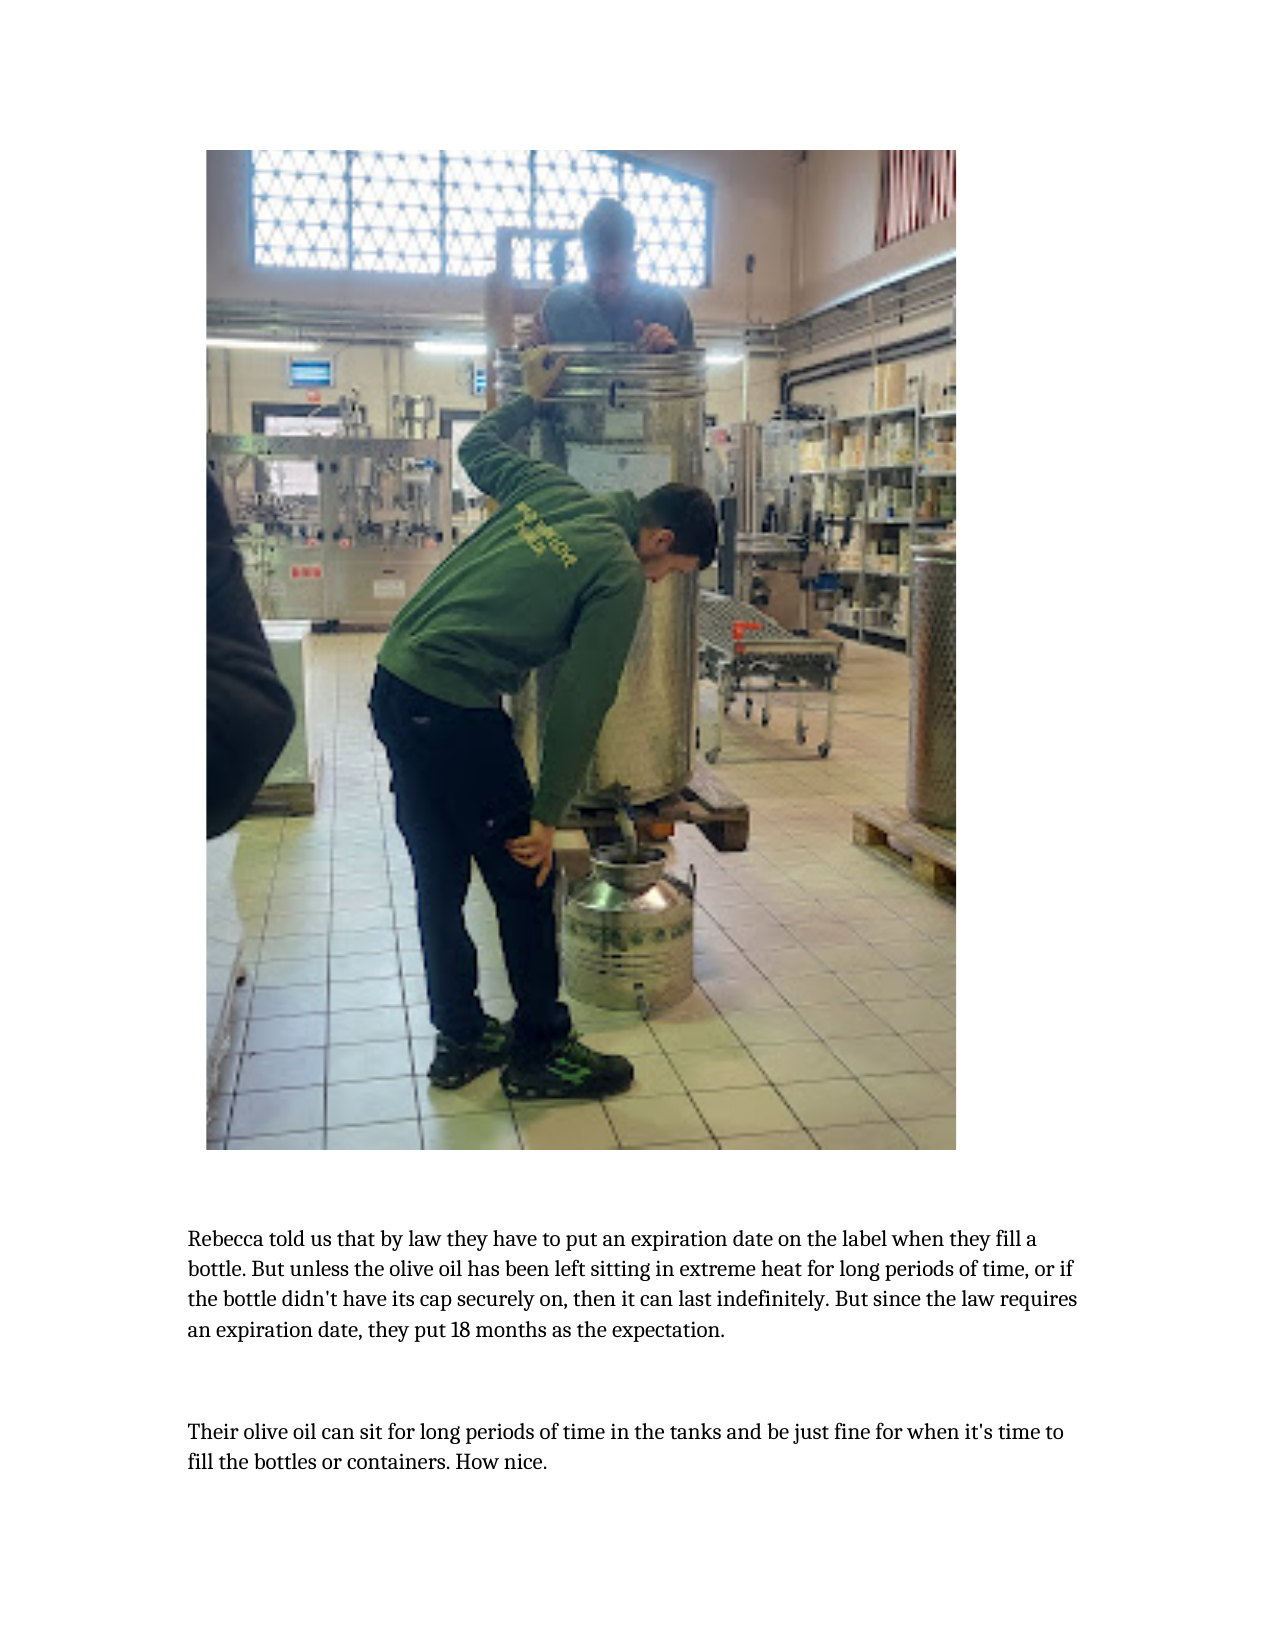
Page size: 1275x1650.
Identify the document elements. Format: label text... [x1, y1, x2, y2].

text Their olive oil can sit for long periods of time in the tanks and be just fine for when it's time to fill the bottles or containers. How nice. [187, 1418, 1087, 1475]
text Rebecca told us that by law they have to put an expiration date on the label when they fill a bottle. But unless the olive oil has been left sitting in extreme heat for long periods of time, or if the bottle didn't have its cap securely on, then it can last indefinitely. But since the law requires an expiration date, they put 18 months as the expectation. [187, 1226, 1087, 1343]
picture [206, 150, 957, 1150]
